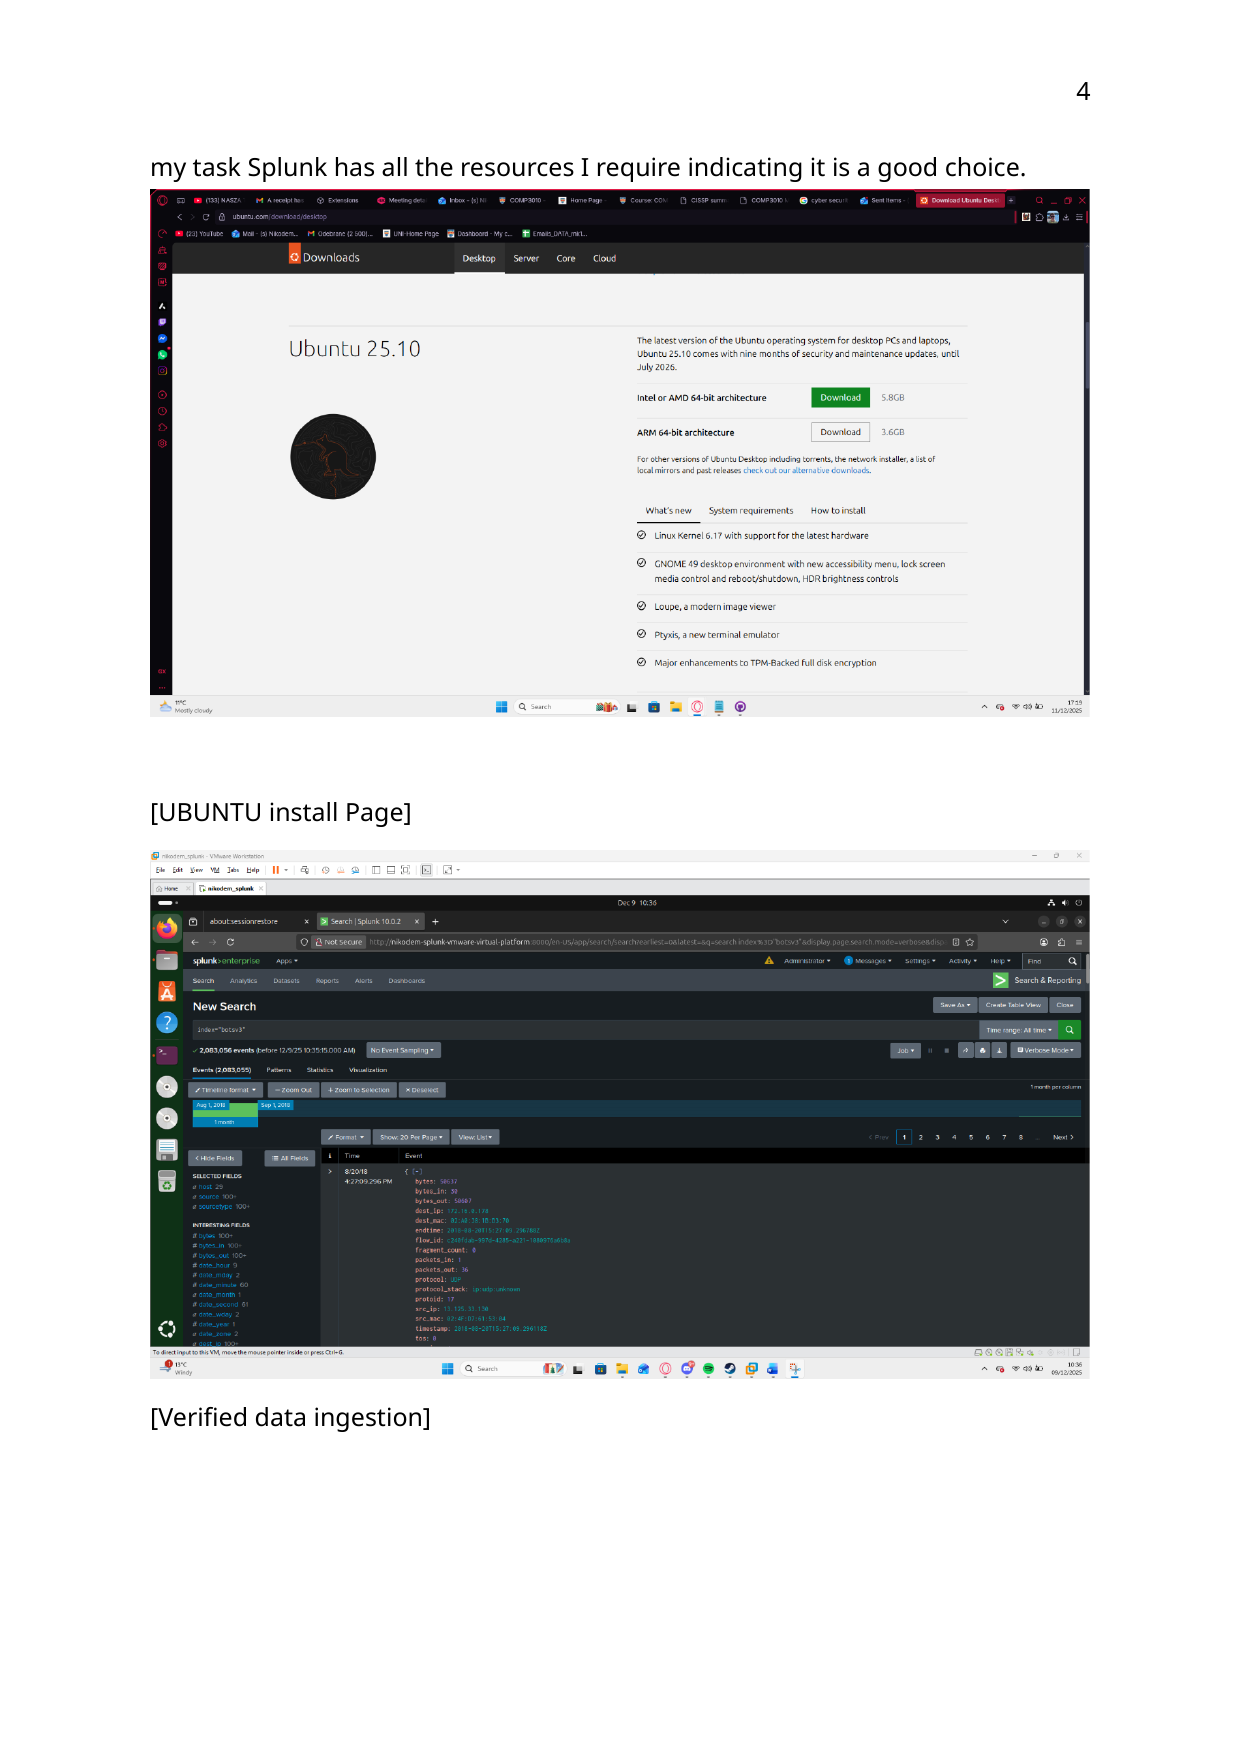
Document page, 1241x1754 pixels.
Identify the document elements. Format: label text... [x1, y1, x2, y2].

text [Verified data ingestion] [150, 1400, 1090, 1434]
picture [150, 850, 1090, 1379]
text [UBUNTU install Page] [150, 794, 1090, 829]
picture [150, 189, 1090, 717]
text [150, 150, 1090, 189]
